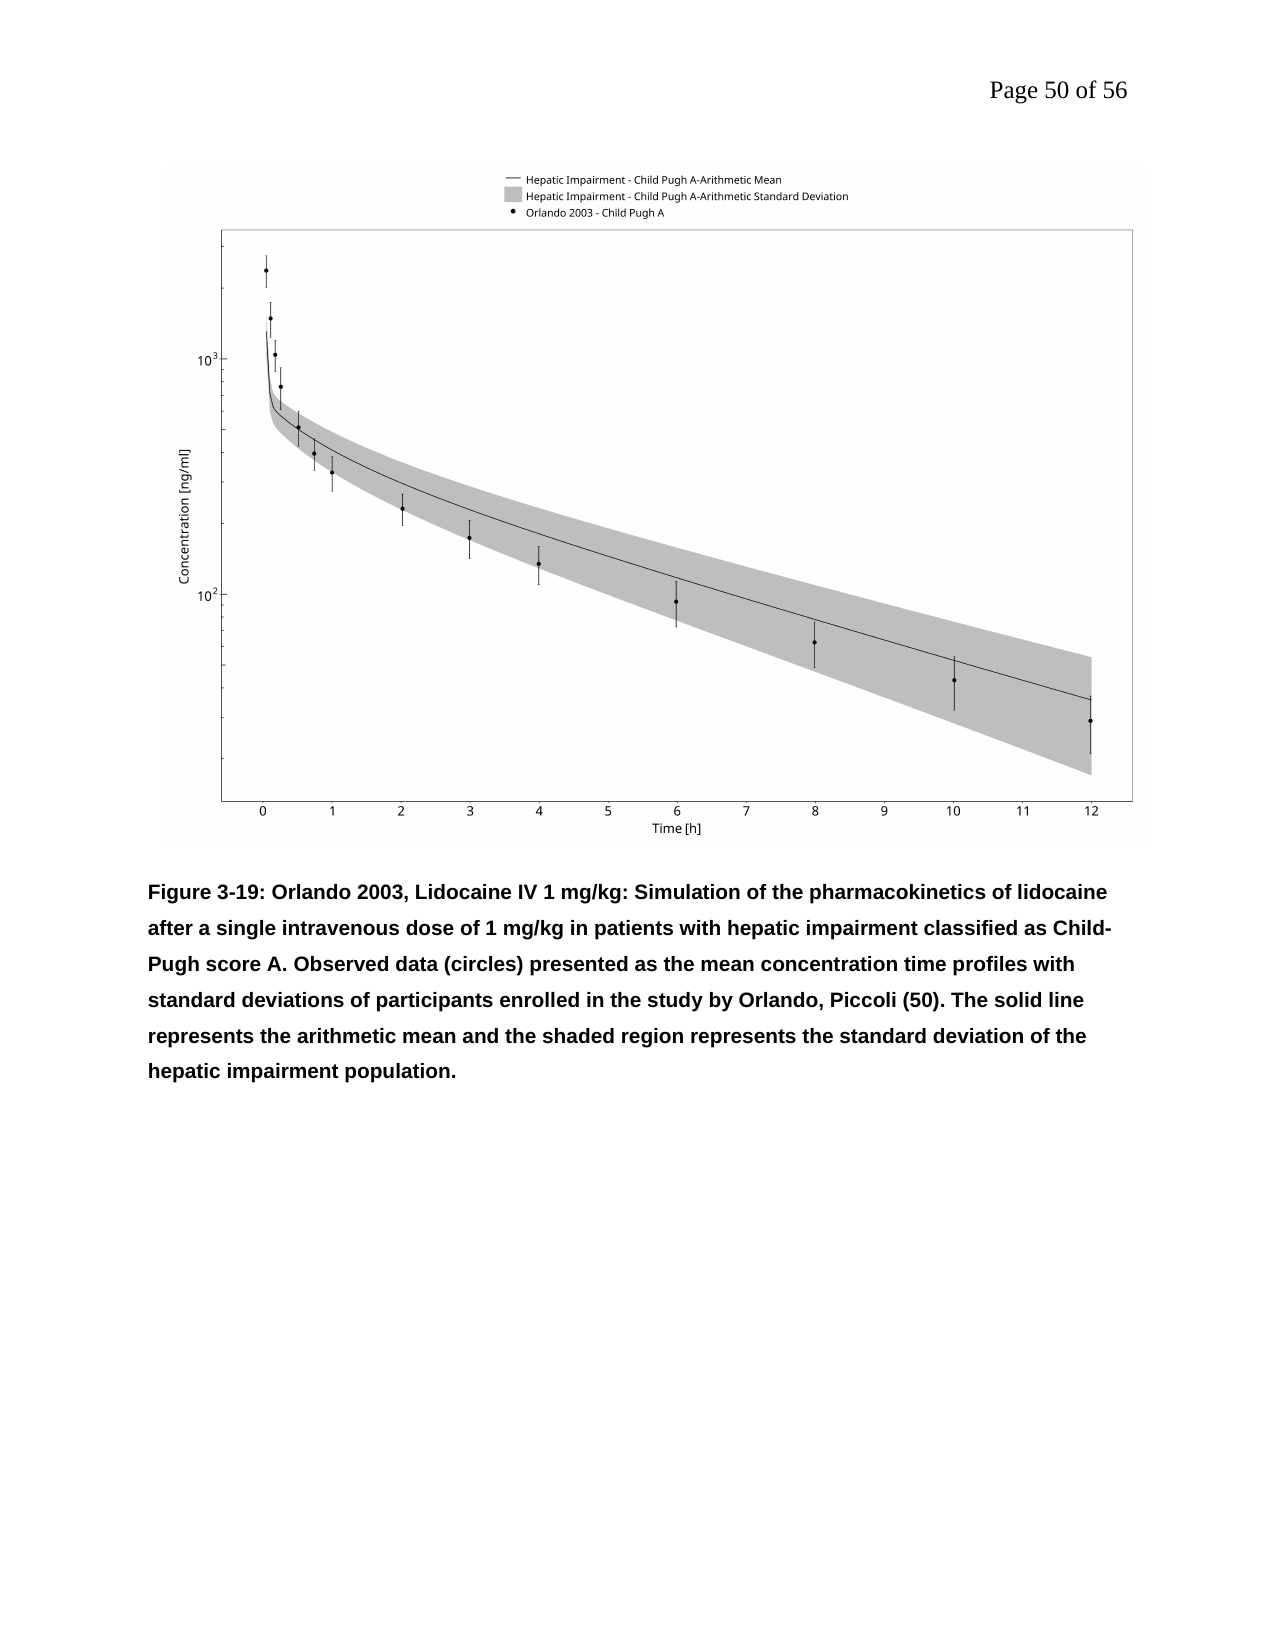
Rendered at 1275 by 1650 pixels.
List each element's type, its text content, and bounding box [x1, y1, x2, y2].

picture [166, 166, 1146, 849]
text Figure 3-19: Orlando 2003, Lidocaine IV 1 mg/kg: Simulation of the pharmacokinetics of lidocaine after a single intravenous dose of 1 mg/kg in patients with hepatic impairment classified as Child-Pugh score A. Observed data (circles) presented as the mean concentration time profiles with standard deviations of participants enrolled in the study by Orlando, Piccoli (50). The solid line represents the arithmetic mean and the shaded region represents the standard deviation of the hepatic impairment population. [148, 880, 1127, 1083]
